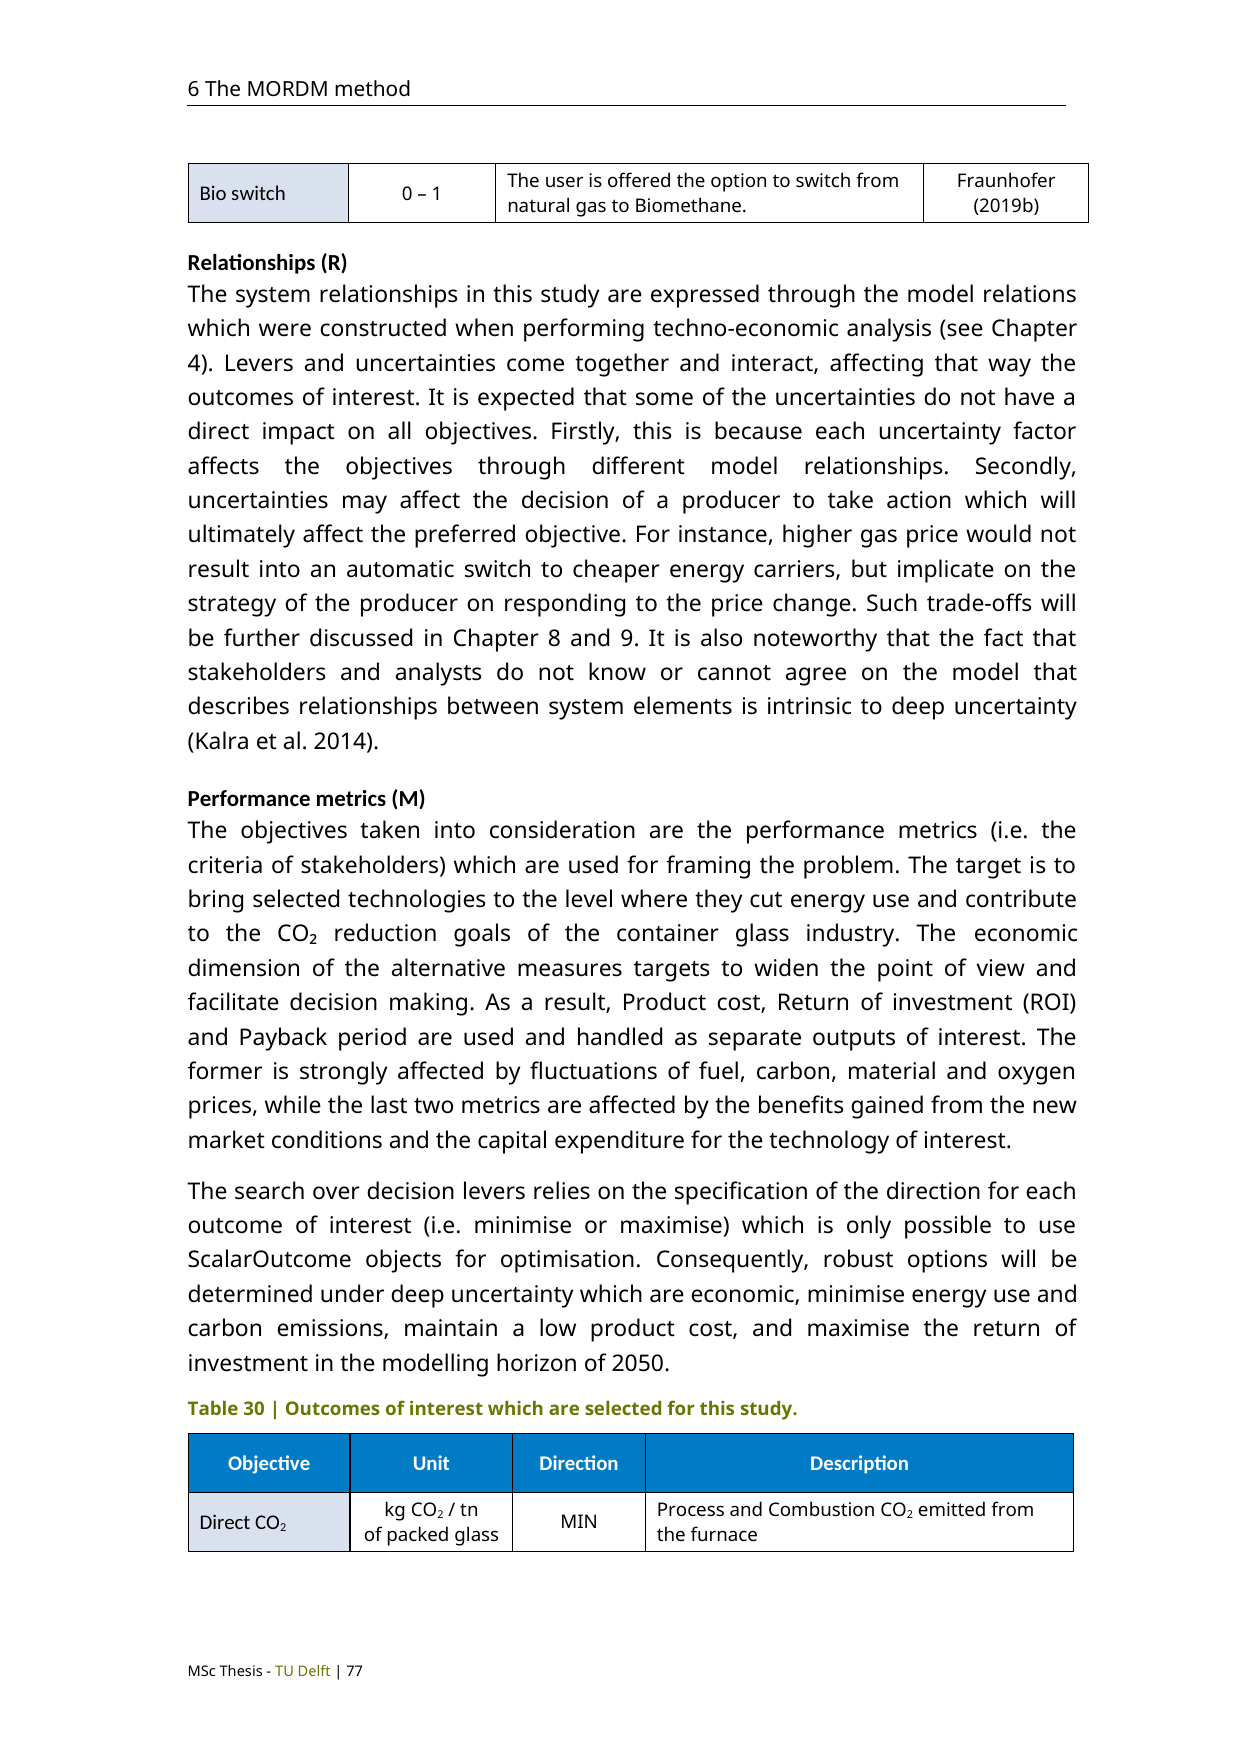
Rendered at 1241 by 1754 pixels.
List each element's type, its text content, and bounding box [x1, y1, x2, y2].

table_cell The user is offered the option to switch from natural gas to Biomethane. [496, 164, 923, 222]
table_cell 0 – 1 [349, 164, 495, 222]
table_header Objective [189, 1434, 349, 1492]
text The search over decision levers relies on the specification of the direction for each outcome of interest (i.e. minimise or maximise) which is only possible to use ScalarOutcome objects for optimisation. Consequently, robust options will be determined under deep uncertainty which are economic, minimise energy use and carbon emissions, maintain a low product cost, and maximise the return of investment in the modelling horizon of 2050. [187, 1175, 1078, 1378]
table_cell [351, 1493, 512, 1551]
table_cell Fraunhofer (2019b) [924, 164, 1088, 222]
text The objectives taken into consideration are the performance metrics (i.e. the criteria of stakeholders) which are used for framing the problem. The target is to bring selected technologies to the level where they cut energy use and contribute to the CO₂ reduction goals of the container glass industry. The economic dimension of the alternative measures targets to widen the point of view and facilitate decision making. As a result, Product cost, Return of investment (ROI) and Payback period are used and handled as separate outputs of interest. The former is strongly affected by fluctuations of fuel, carbon, material and oxygen prices, while the last two metrics are affected by the benefits gained from the new market conditions and the capital expenditure for the technology of interest. [187, 814, 1078, 1155]
table_cell MIN [513, 1493, 645, 1551]
text Performance metrics (M) [187, 784, 1078, 812]
text Table 30 | Outcomes of interest which are selected for this study. [187, 1393, 1078, 1421]
table_header Description [646, 1434, 1073, 1492]
text The system relationships in this study are expressed through the model relations which were constructed when performing techno-economic analysis (see Chapter 4). Levers and uncertainties come together and interact, affecting that way the outcomes of interest. It is expected that some of the uncertainties do not have a direct impact on all objectives. Firstly, this is because each uncertainty factor affects the objectives through different model relationships. Secondly, uncertainties may affect the decision of a producer to take action which will ultimately affect the preferred objective. For instance, higher gas price would not result into an automatic switch to cheaper energy carriers, but implicate on the strategy of the producer on responding to the price change. Such trade-offs will be further discussed in Chapter 8 and 9. It is also noteworthy that the fact that stakeholders and analysts do not know or cannot agree on the model that describes relationships between system elements is intrinsic to deep uncertainty (Kalra et al. 2014). [187, 278, 1078, 756]
table_cell Bio switch [189, 164, 348, 222]
table_header Direction [513, 1434, 645, 1492]
table_header Unit [351, 1434, 512, 1492]
text Relationships (R) [187, 248, 1078, 276]
table_cell Process and Combustion CO2 emitted from the furnace [646, 1493, 1073, 1551]
table_cell Direct CO2 [189, 1493, 349, 1551]
